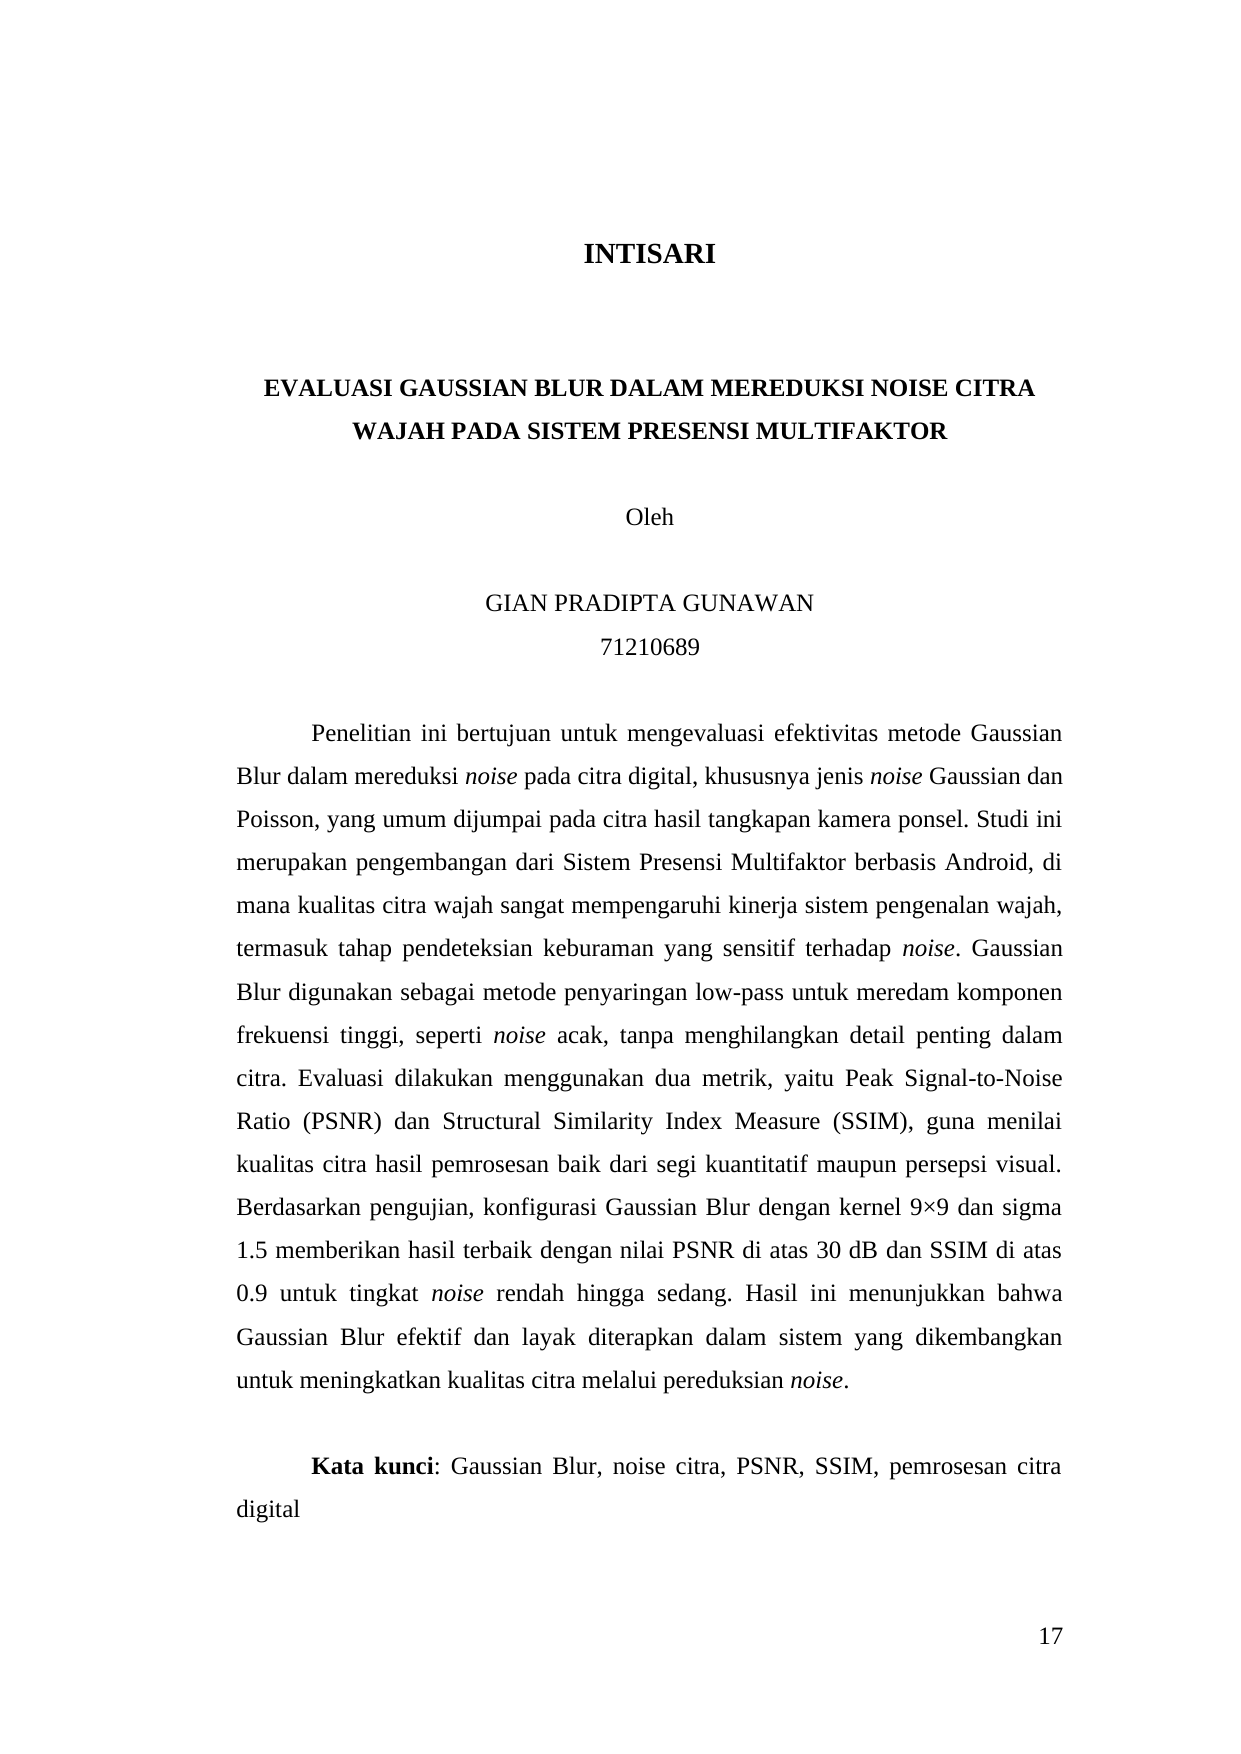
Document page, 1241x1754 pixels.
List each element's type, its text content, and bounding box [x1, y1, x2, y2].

text GIAN PRADIPTA GUNAWAN [236, 588, 1063, 617]
text Penelitian ini bertujuan untuk mengevaluasi efektivitas metode Gaussian Blur dalam mereduksi noise pada citra digital, khususnya jenis noise Gaussian dan Poisson, yang umum dijumpai pada citra hasil tangkapan kamera ponsel. Studi ini merupakan pengembangan dari Sistem Presensi Multifaktor berbasis Android, di mana kualitas citra wajah sangat mempengaruhi kinerja sistem pengenalan wajah, termasuk tahap pendeteksian keburaman yang sensitif terhadap noise. Gaussian Blur digunakan sebagai metode penyaringan low-pass untuk meredam komponen frekuensi tinggi, seperti noise acak, tanpa menghilangkan detail penting dalam citra. Evaluasi dilakukan menggunakan dua metrik, yaitu Peak Signal-to-Noise Ratio (PSNR) dan Structural Similarity Index Measure (SSIM), guna menilai kualitas citra hasil pemrosesan baik dari segi kuantitatif maupun persepsi visual. Berdasarkan pengujian, konfigurasi Gaussian Blur dengan kernel 9×9 dan sigma 1.5 memberikan hasil terbaik dengan nilai PSNR di atas 30 dB dan SSIM di atas 0.9 untuk tingkat noise rendah hingga sedang. Hasil ini menunjukkan bahwa Gaussian Blur efektif dan layak diterapkan dalam sistem yang dikembangkan untuk meningkatkan kualitas citra melalui pereduksian noise. [236, 718, 1063, 1393]
text EVALUASI GAUSSIAN BLUR DALAM MEREDUKSI NOISE CITRA WAJAH PADA SISTEM PRESENSI MULTIFAKTOR [236, 373, 1063, 445]
text Oleh [236, 502, 1063, 531]
subtitle INTISARI [236, 236, 1063, 270]
text Kata kunci: Gaussian Blur, noise citra, PSNR, SSIM, pemrosesan citra digital [236, 1451, 1063, 1523]
text 71210689 [236, 632, 1063, 660]
